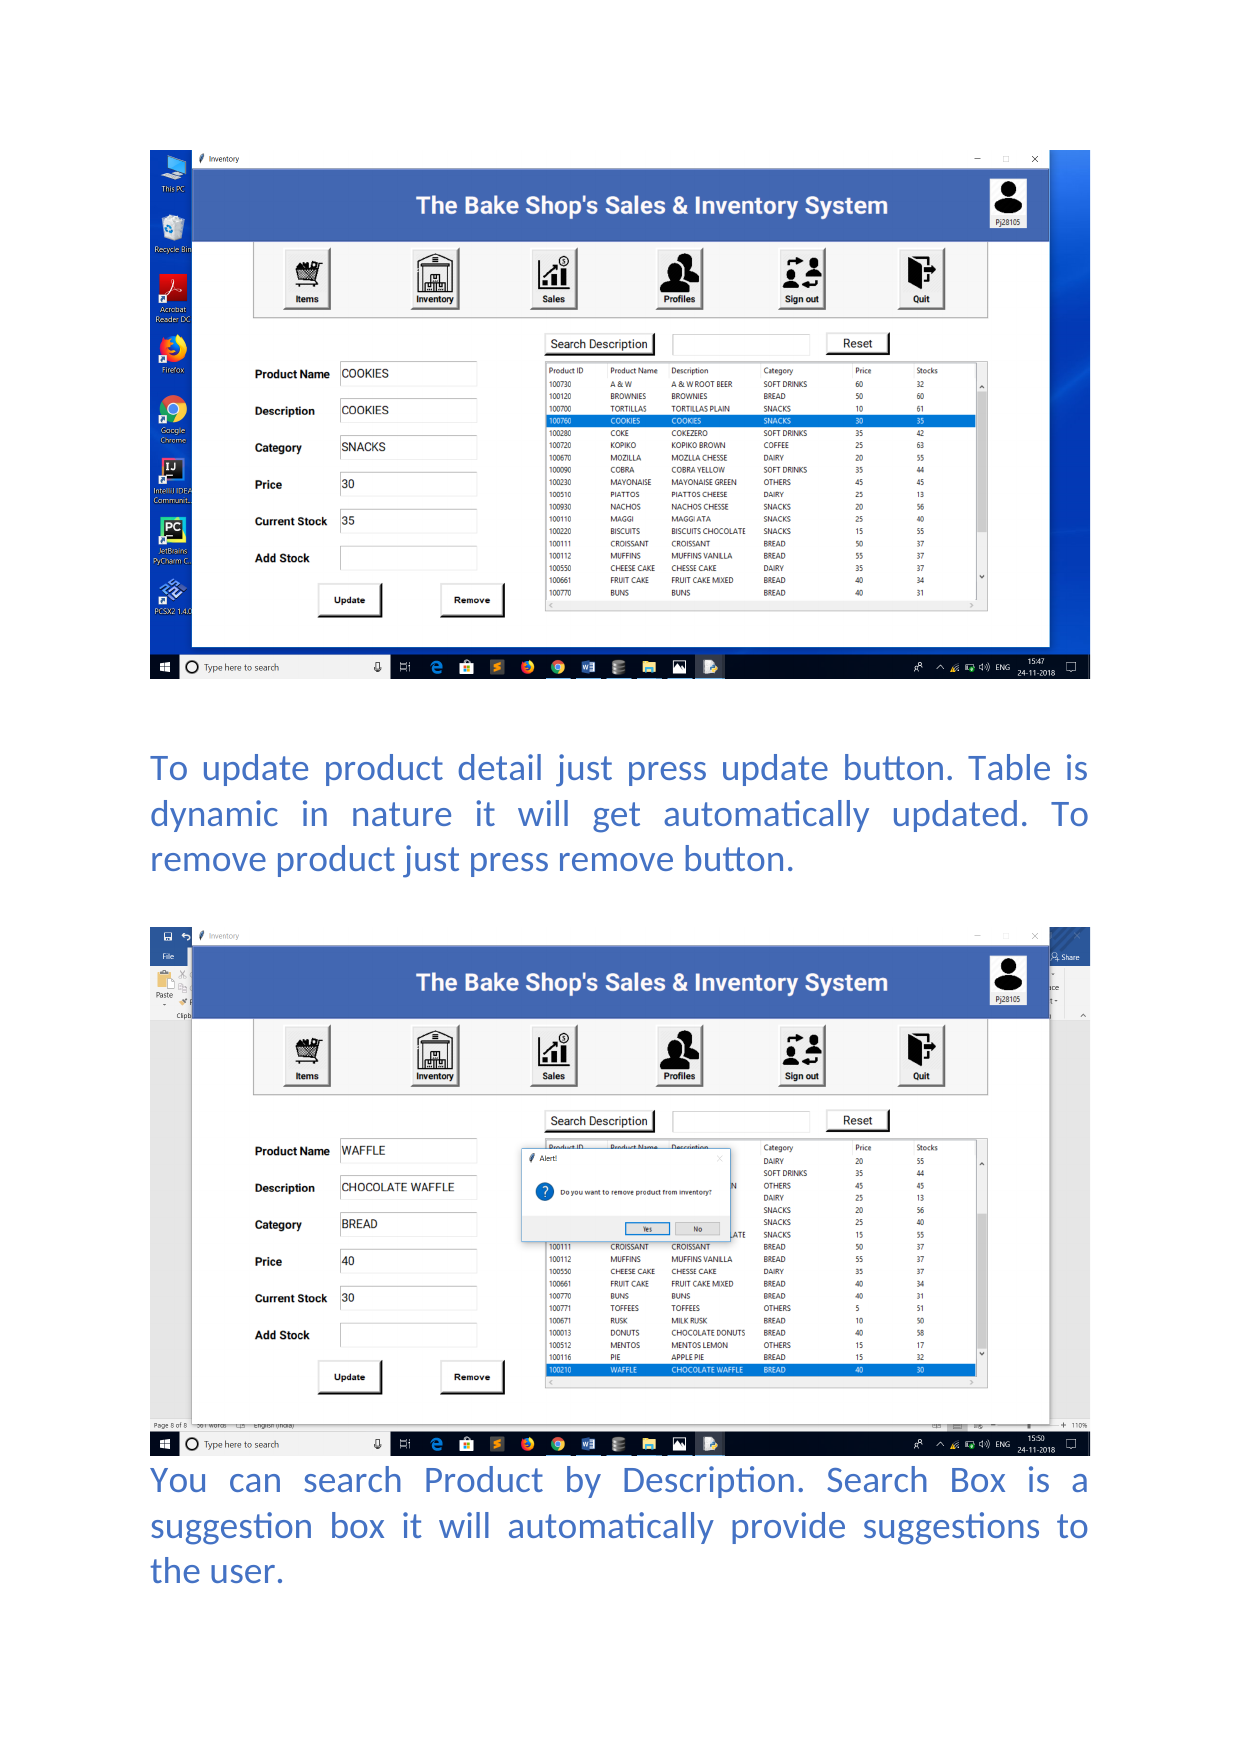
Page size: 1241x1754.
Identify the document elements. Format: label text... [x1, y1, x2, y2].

text You can search Product by Description. Search Box is a suggestion box it will automatically provide suggestions to the user. [150, 1456, 1090, 1593]
text To update product detail just press update button. Table is dynamic in nature it will get automatically updated. To remove product just press remove button. [150, 744, 1090, 881]
picture [150, 927, 1091, 1456]
picture [150, 150, 1091, 679]
